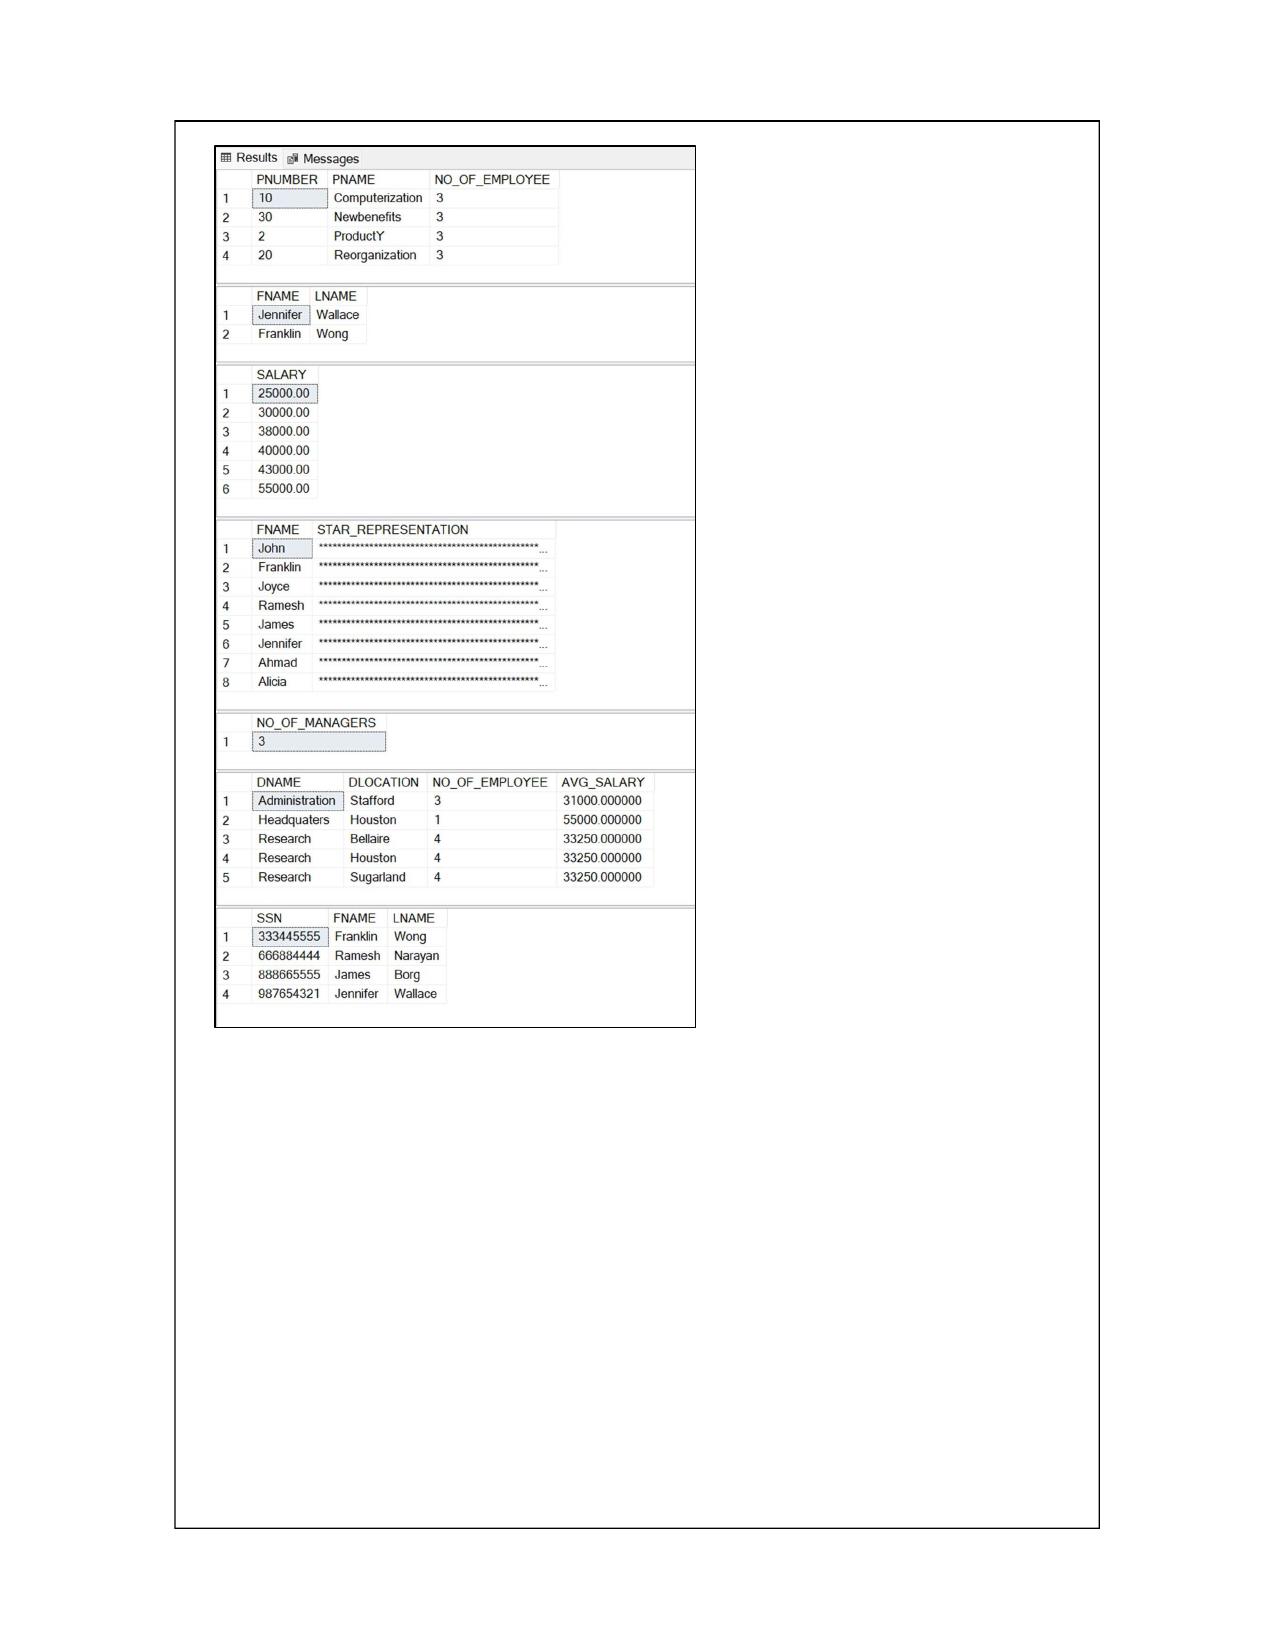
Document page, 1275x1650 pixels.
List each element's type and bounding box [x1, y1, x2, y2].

picture [216, 147, 695, 1027]
